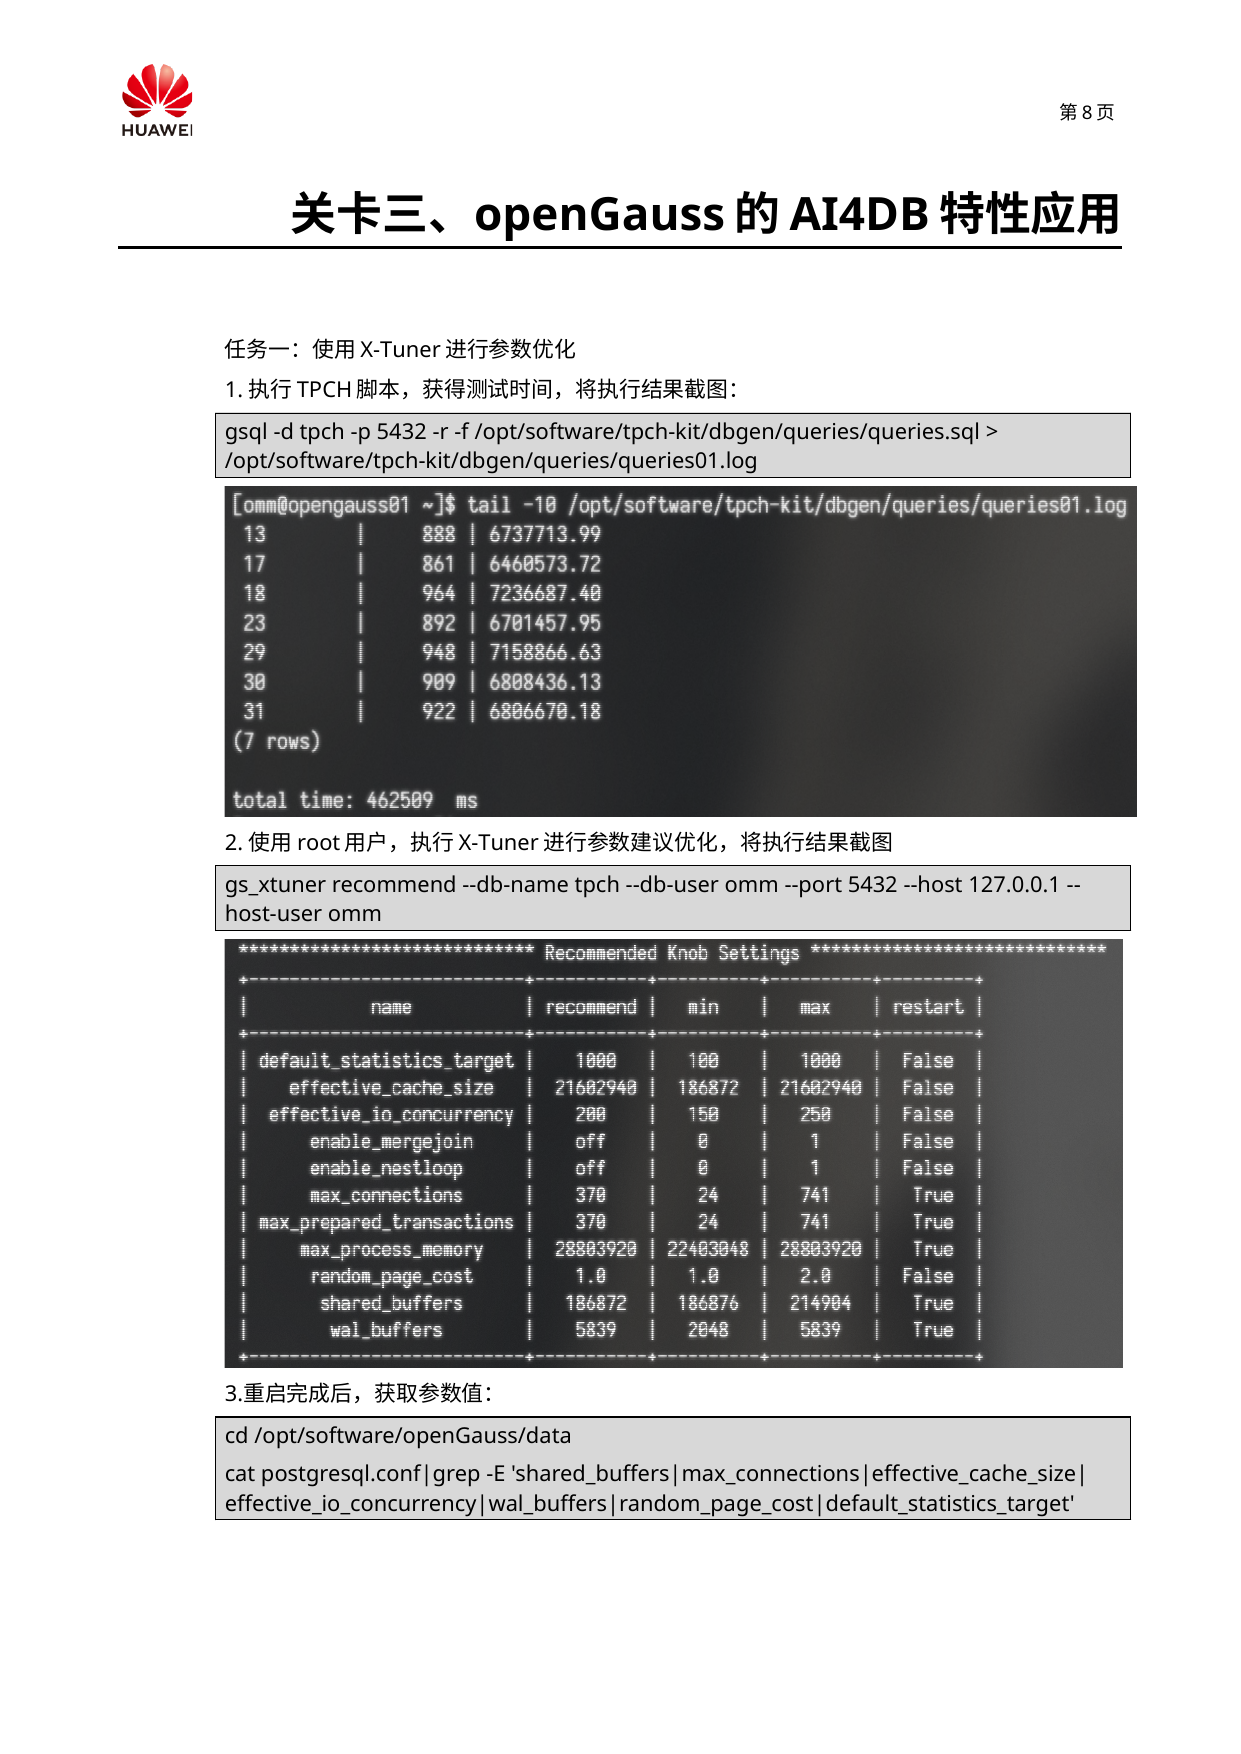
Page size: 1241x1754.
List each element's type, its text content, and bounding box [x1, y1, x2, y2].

picture [122, 64, 193, 136]
text gsql -d tpch -p 5432 -r -f /opt/software/tpch-kit/dbgen/queries/queries.sql > /opt/software/tpch-kit/dbgen/queries/queries01.log [216, 414, 1130, 477]
picture [224, 486, 1137, 817]
text 3.重启完成后，获取参数值： [224, 1376, 1122, 1408]
text 1. 执行TPCH脚本，获得测试时间，将执行结果截图： [224, 372, 1122, 404]
text gs_xtuner recommend --db-name tpch --db-user omm --port 5432 --host 127.0.0.1 --host-user omm [216, 866, 1130, 930]
text 任务一：使用X-Tuner进行参数优化 [224, 332, 1122, 364]
text 2. 使用root用户，执行X-Tuner进行参数建议优化，将执行结果截图 [224, 825, 1122, 857]
text cat postgresql.conf|grep -E 'shared_buffers|max_connections|effective_cache_size|effective_io_concurrency|wal_buffers|random_page_cost|default_statistics_target' [216, 1454, 1130, 1519]
subtitle 关卡三、openGauss的AI4DB特性应用 [118, 177, 1122, 246]
text cd /opt/software/openGauss/data [216, 1418, 1130, 1449]
picture [224, 939, 1123, 1368]
